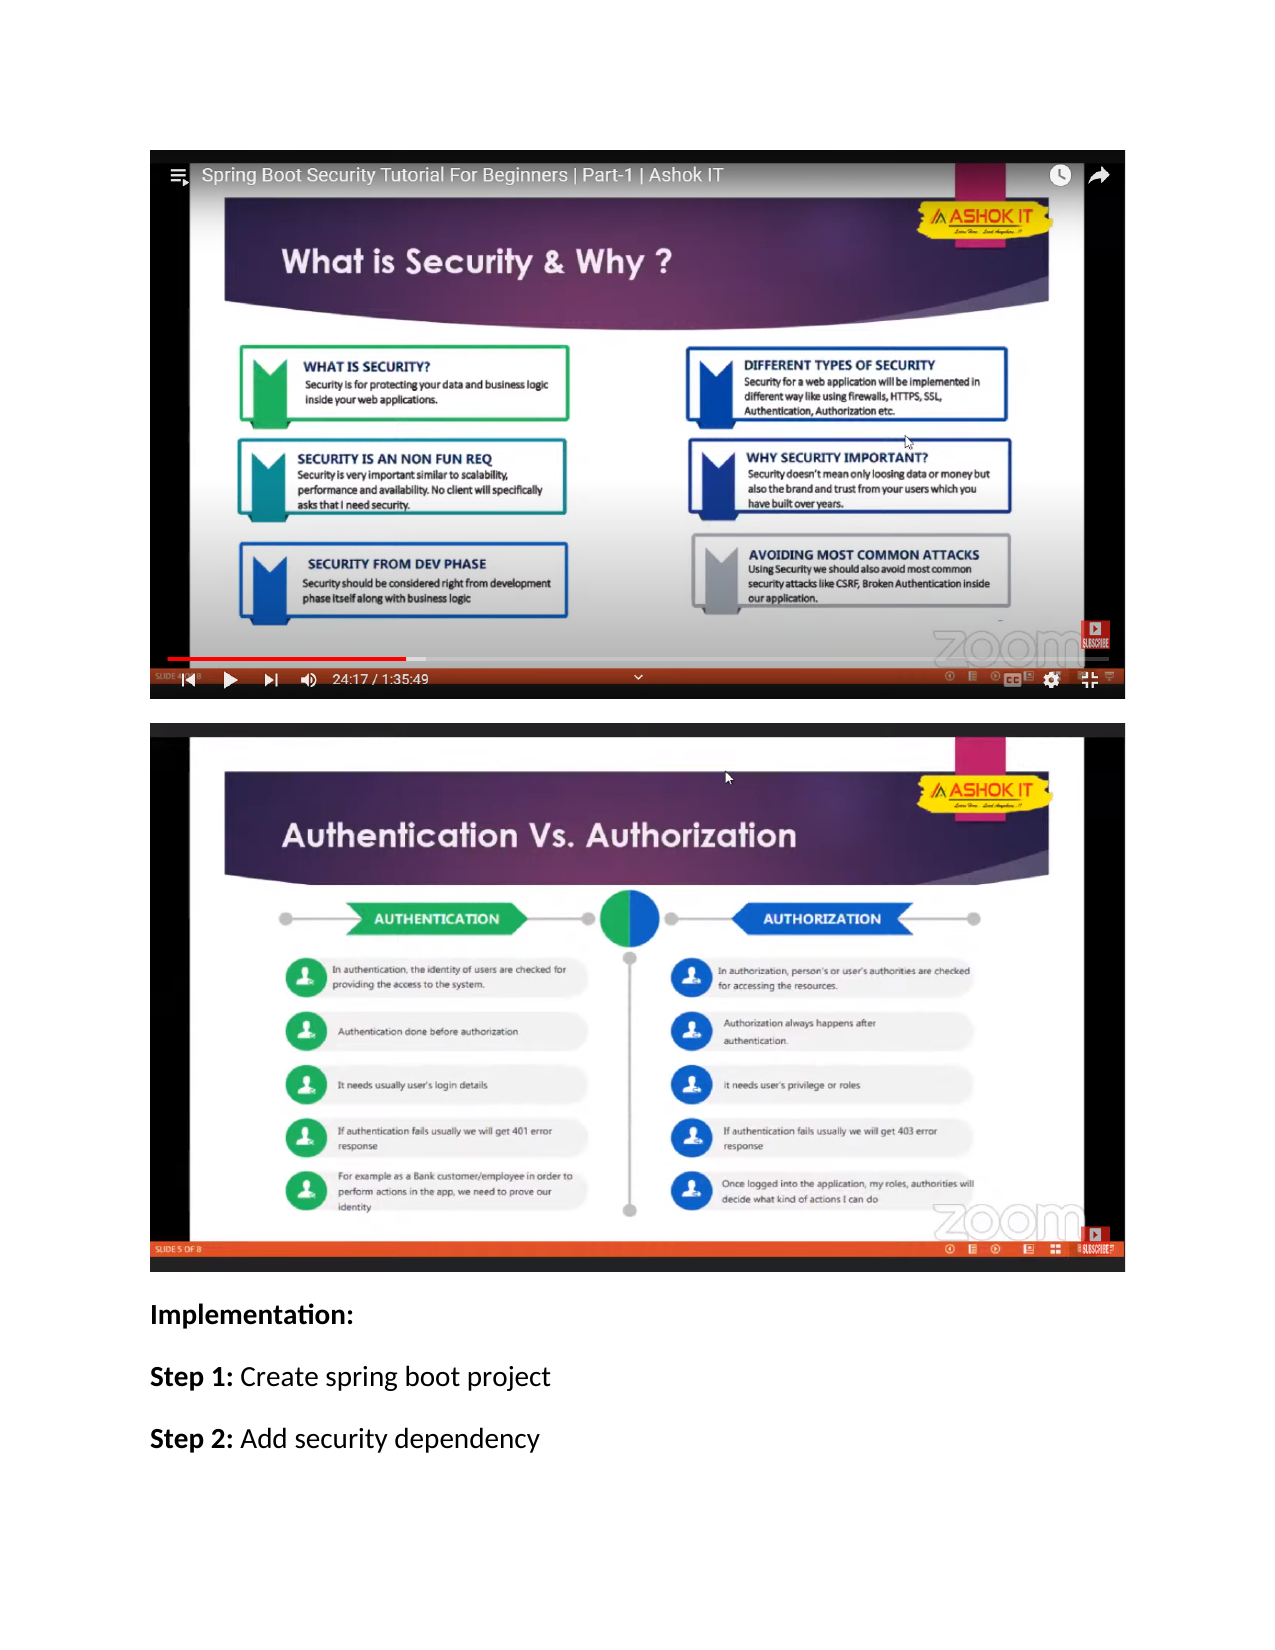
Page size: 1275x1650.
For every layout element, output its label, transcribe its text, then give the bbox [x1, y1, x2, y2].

text Step 2: Add security dependency [150, 1420, 1125, 1455]
picture [150, 723, 1125, 1272]
picture [150, 150, 1125, 699]
text Implementation: [150, 1296, 1125, 1332]
text Step 1: Create spring boot project [150, 1358, 1125, 1394]
